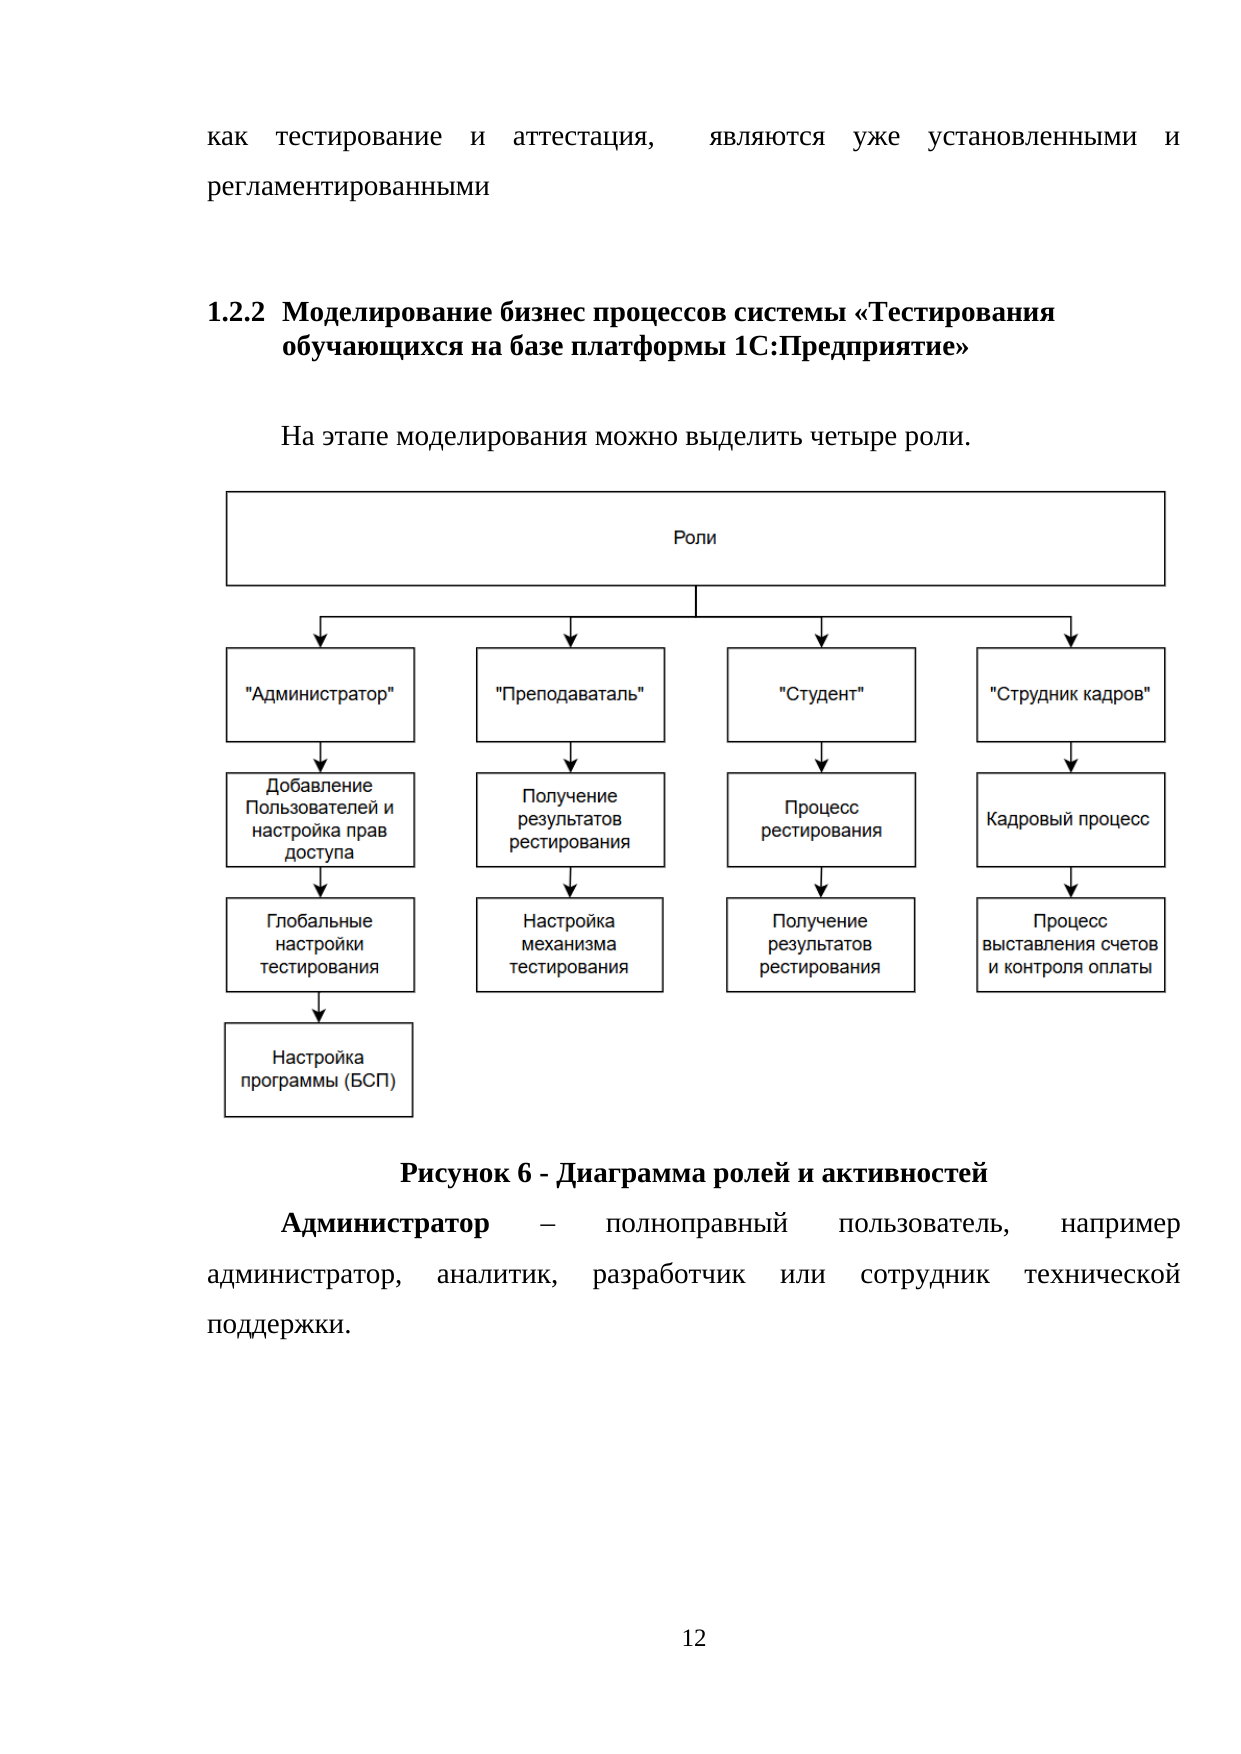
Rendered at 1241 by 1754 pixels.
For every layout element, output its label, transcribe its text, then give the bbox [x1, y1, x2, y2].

text Администратор – полноправный пользователь, например администратор, аналитик, разработчик или сотрудник технической поддержки. [207, 1206, 1181, 1340]
text Рисунок 6 - Диаграмма ролей и активностей [207, 1155, 1181, 1189]
picture [206, 468, 1187, 1141]
text На этапе моделирования можно выделить четыре роли. [207, 418, 1181, 451]
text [207, 118, 1181, 202]
subtitle Моделирование бизнес процессов системы «Тестирования обучающихся на базе платформы 1С:Предприятие» [207, 294, 1181, 361]
